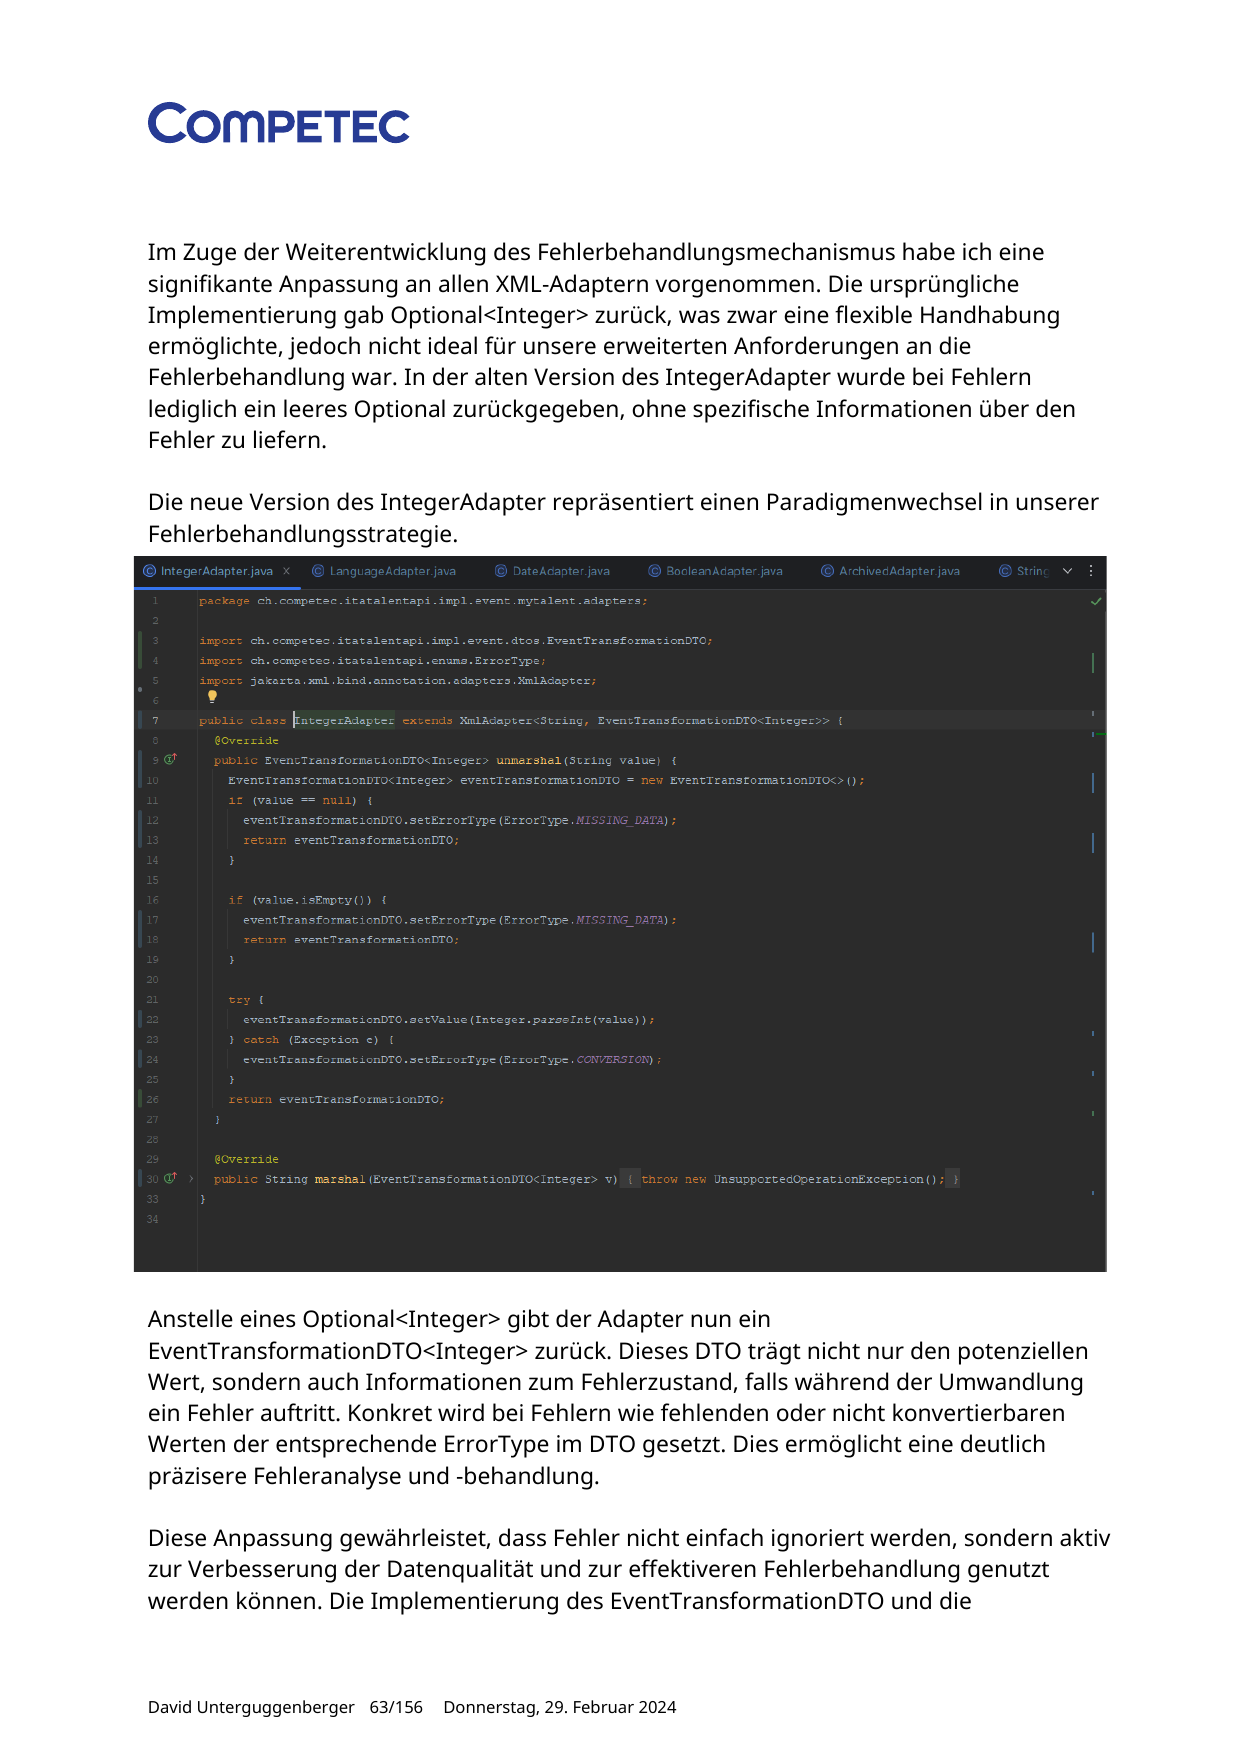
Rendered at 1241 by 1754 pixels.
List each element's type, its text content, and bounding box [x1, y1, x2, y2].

text Im Zuge der Weiterentwicklung des Fehlerbehandlungsmechanismus habe ich eine signifikante Anpassung an allen XML-Adaptern vorgenommen. Die ursprüngliche Implementierung gab Optional<Integer> zurück, was zwar eine flexible Handhabung ermöglichte, jedoch nicht ideal für unsere erweiterten Anforderungen an die Fehlerbehandlung war. In der alten Version des IntegerAdapter wurde bei Fehlern lediglich ein leeres Optional zurückgegeben, ohne spezifische Informationen über den Fehler zu liefern. [148, 236, 1122, 455]
text Anstelle eines Optional<Integer> gibt der Adapter nun ein EventTransformationDTO<Integer> zurück. Dieses DTO trägt nicht nur den potenziellen Wert, sondern auch Informationen zum Fehlerzustand, falls während der Umwandlung ein Fehler auftritt. Konkret wird bei Fehlern wie fehlenden oder nicht konvertierbaren Werten der entsprechende ErrorType im DTO gesetzt. Dies ermöglicht eine deutlich präzisere Fehleranalyse und -behandlung. [148, 1303, 1122, 1491]
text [148, 1522, 1122, 1616]
picture [133, 556, 1107, 1272]
text Die neue Version des IntegerAdapter repräsentiert einen Paradigmenwechsel in unserer Fehlerbehandlungsstrategie. [148, 486, 1122, 549]
